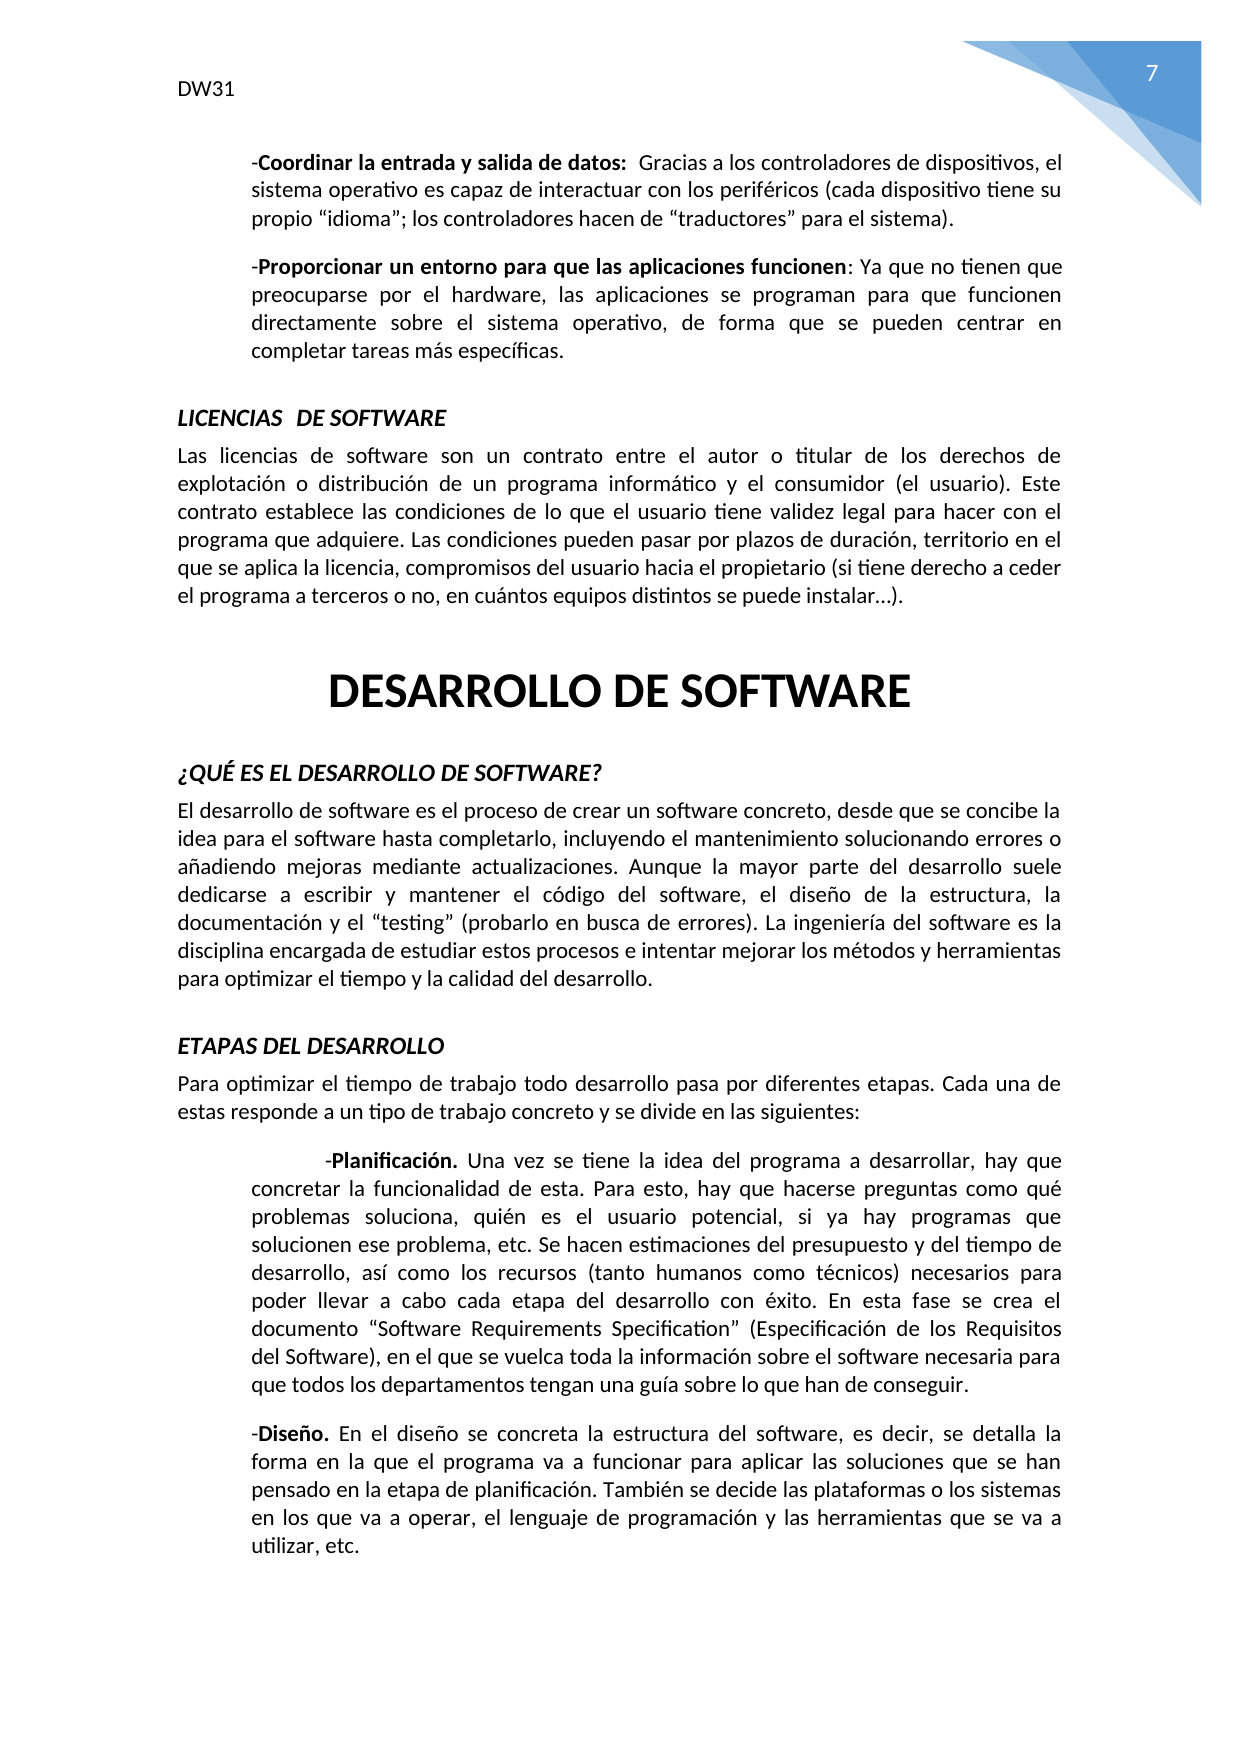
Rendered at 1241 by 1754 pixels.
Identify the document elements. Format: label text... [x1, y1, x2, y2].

text LICENCIAS DE SOFTWARE [177, 402, 1063, 433]
text Las licencias de software son un contrato entre el autor o titular de los derechos de explotación o distribución de un programa informático y el consumidor (el usuario). Este contrato establece las condiciones de lo que el usuario tiene validez legal para hacer con el programa que adquiere. Las condiciones pueden pasar por plazos de duración, territorio en el que se aplica la licencia, compromisos del usuario hacia el propietario (si tiene derecho a ceder el programa a terceros o no, en cuántos equipos distintos se puede instalar…). [177, 441, 1063, 609]
text El desarrollo de software es el proceso de crear un software concreto, desde que se concibe la idea para el software hasta completarlo, incluyendo el mantenimiento solucionando errores o añadiendo mejoras mediante actualizaciones. Aunque la mayor parte del desarrollo suele dedicarse a escribir y mantener el código del software, el diseño de la estructura, la documentación y el “testing” (probarlo en busca de errores). La ingeniería del software es la disciplina encargada de estudiar estos procesos e intentar mejorar los métodos y herramientas para optimizar el tiempo y la calidad del desarrollo. [177, 796, 1063, 993]
text -Proporcionar un entorno para que las aplicaciones funcionen: Ya que no tienen que preocuparse por el hardware, las aplicaciones se programan para que funcionen directamente sobre el sistema operativo, de forma que se pueden centrar en completar tareas más específicas. [251, 252, 1063, 364]
picture [962, 41, 1202, 207]
text DESARROLLO DE SOFTWARE [177, 659, 1063, 720]
text ETAPAS DEL DESARROLLO [177, 1030, 1063, 1061]
text -Planificación. Una vez se tiene la idea del programa a desarrollar, hay que concretar la funcionalidad de esta. Para esto, hay que hacerse preguntas como qué problemas soluciona, quién es el usuario potencial, si ya hay programas que solucionen ese problema, etc. Se hacen estimaciones del presupuesto y del tiempo de desarrollo, así como los recursos (tanto humanos como técnicos) necesarios para poder llevar a cabo cada etapa del desarrollo con éxito. En esta fase se crea el documento “Software Requirements Specification” (Especificación de los Requisitos del Software), en el que se vuelca toda la información sobre el software necesaria para que todos los departamentos tengan una guía sobre lo que han de conseguir. [251, 1146, 1063, 1398]
text Para optimizar el tiempo de trabajo todo desarrollo pasa por diferentes etapas. Cada una de estas responde a un tipo de trabajo concreto y se divide en las siguientes: [177, 1069, 1063, 1125]
text -Coordinar la entrada y salida de datos: Gracias a los controladores de dispositivos, el sistema operativo es capaz de interactuar con los periféricos (cada dispositivo tiene su propio “idioma”; los controladores hacen de “traductores” para el sistema). [251, 148, 1063, 232]
text ¿QUÉ ES EL DESARROLLO DE SOFTWARE? [177, 758, 1063, 788]
text -Diseño. En el diseño se concreta la estructura del software, es decir, se detalla la forma en la que el programa va a funcionar para aplicar las soluciones que se han pensado en la etapa de planificación. También se decide las plataformas o los sistemas en los que va a operar, el lenguaje de programación y las herramientas que se va a utilizar, etc. [251, 1419, 1063, 1559]
